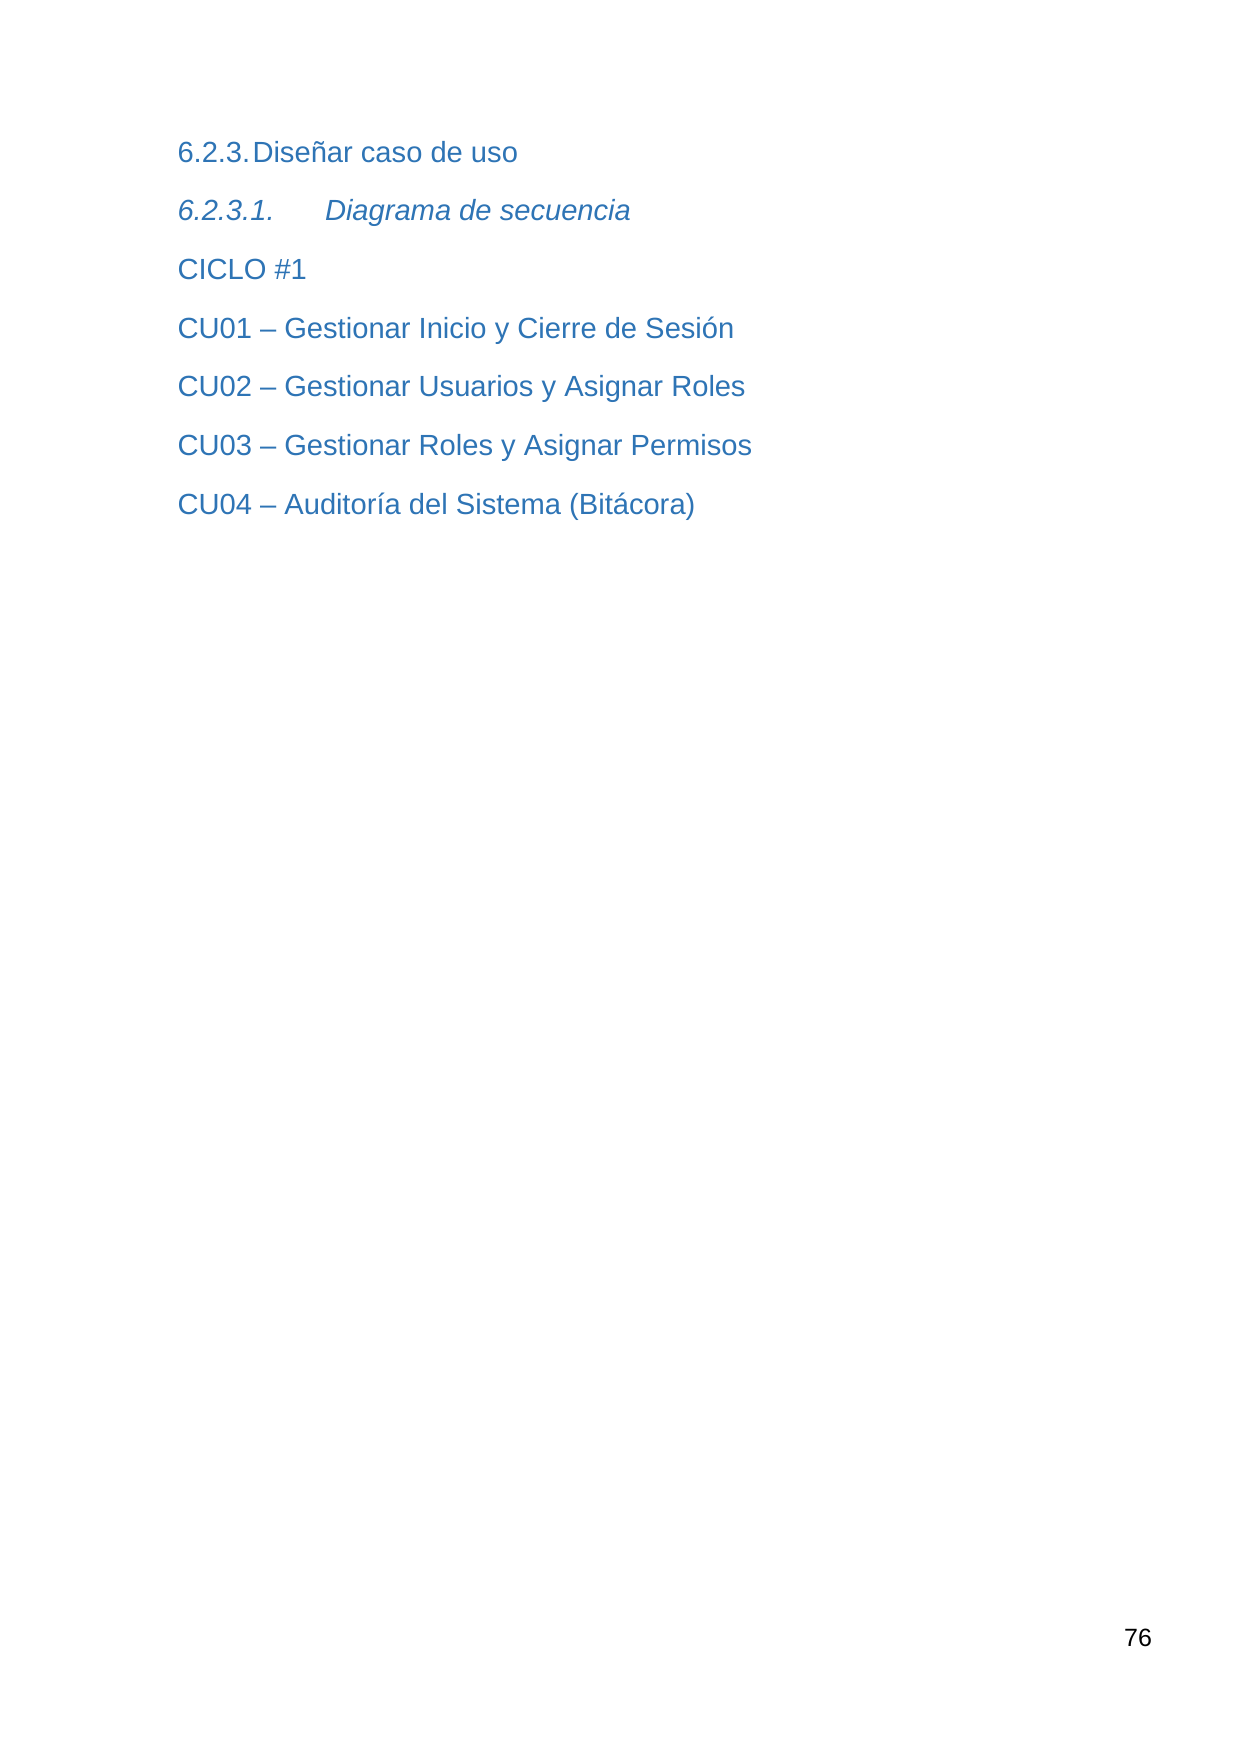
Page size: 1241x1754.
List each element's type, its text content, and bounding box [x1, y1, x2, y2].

subtitle Diagrama de secuencia [177, 193, 1152, 227]
subtitle CU04 – Auditoría del Sistema (Bitácora) [177, 487, 1152, 520]
subtitle CICLO #1 [177, 252, 1152, 286]
subtitle Diseñar caso de uso [177, 135, 1152, 168]
subtitle CU02 – Gestionar Usuarios y Asignar Roles [177, 369, 1152, 403]
subtitle CU03 – Gestionar Roles y Asignar Permisos [177, 428, 1152, 462]
subtitle CU01 – Gestionar Inicio y Cierre de Sesión [177, 311, 1152, 344]
